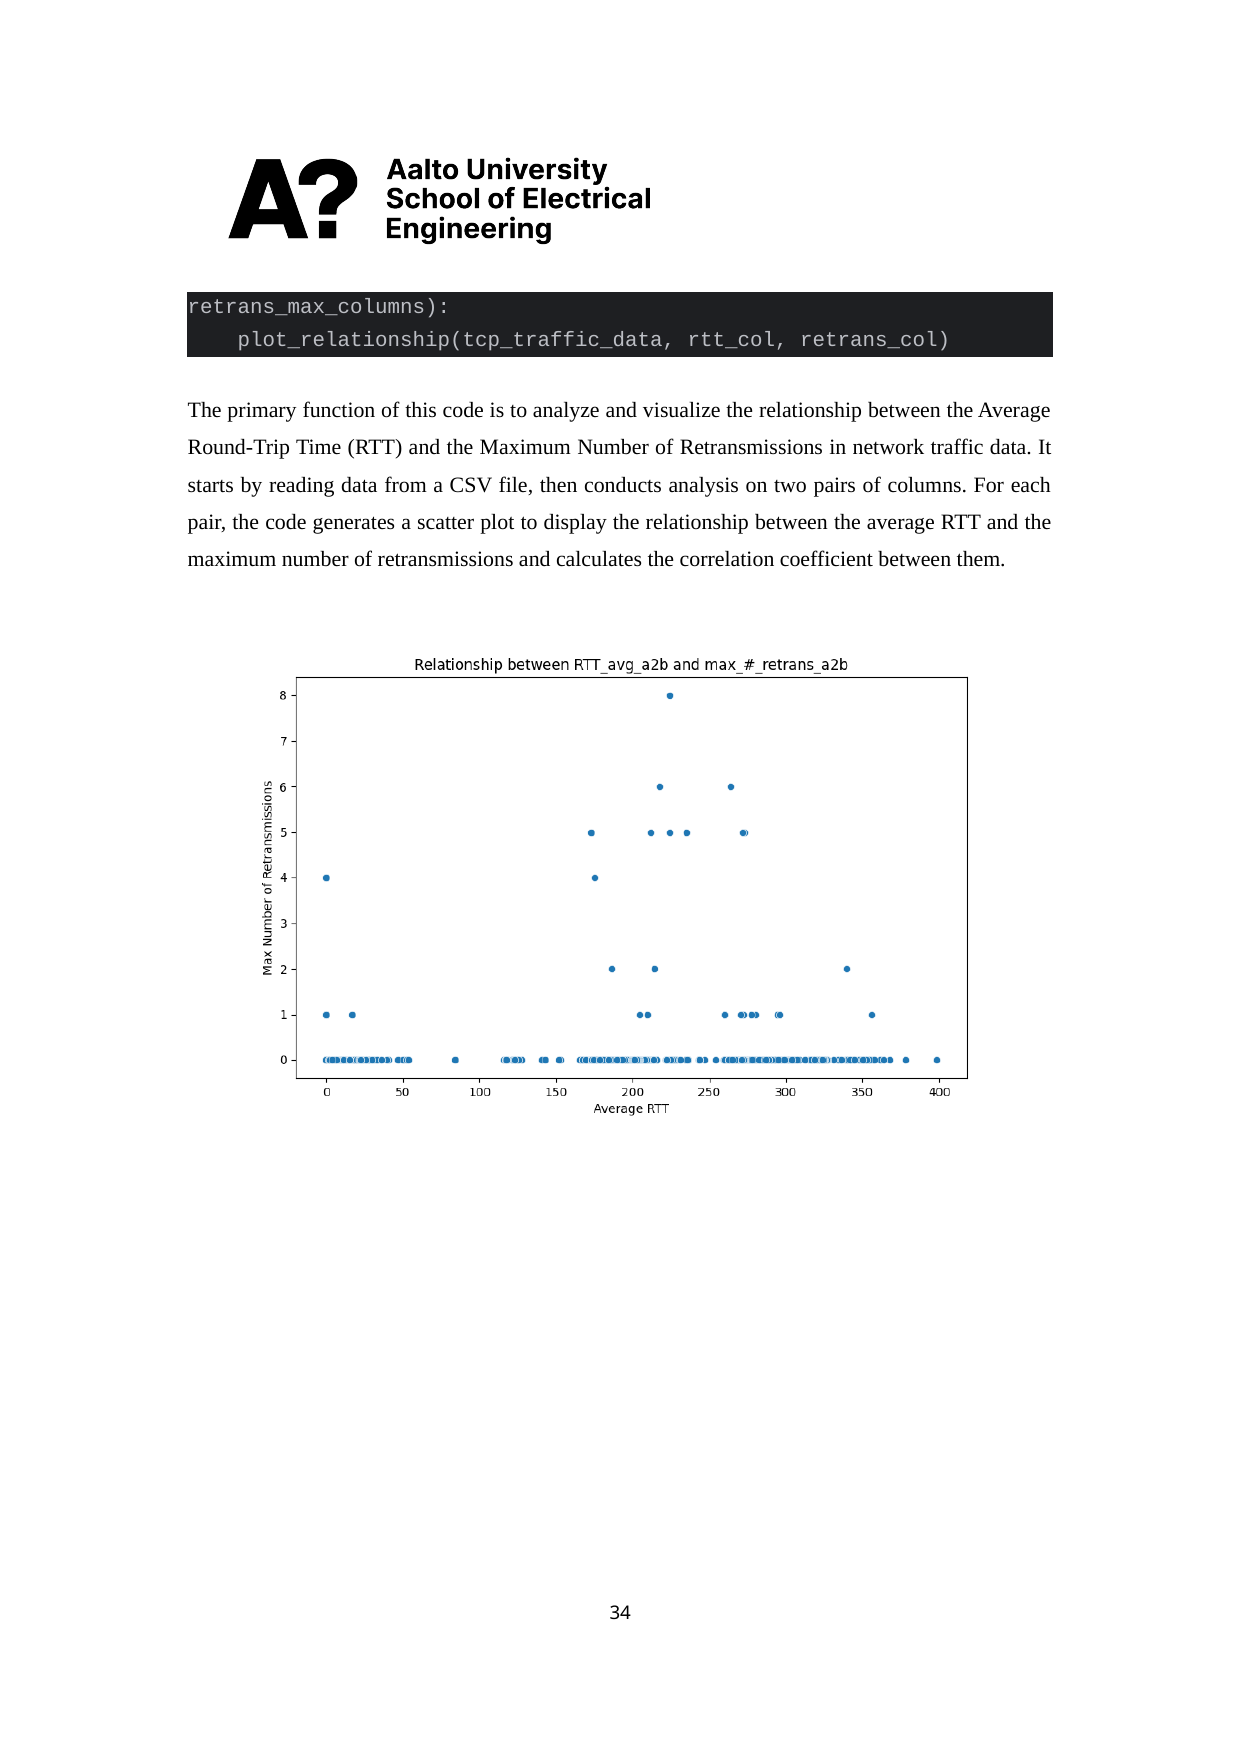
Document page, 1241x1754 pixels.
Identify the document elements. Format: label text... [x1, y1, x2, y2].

picture [187, 615, 1053, 1135]
picture [187, 114, 695, 285]
text The primary function of this code is to analyze and visualize the relationship between the Average Round-Trip Time (RTT) and the Maximum Number of Retransmissions in network traffic data. It starts by reading data from a CSV file, then conducts analysis on two pairs of columns. For each pair, the code generates a scatter plot to display the relationship between the average RTT and the maximum number of retransmissions and calculates the correlation coefficient between them. [187, 393, 1053, 575]
